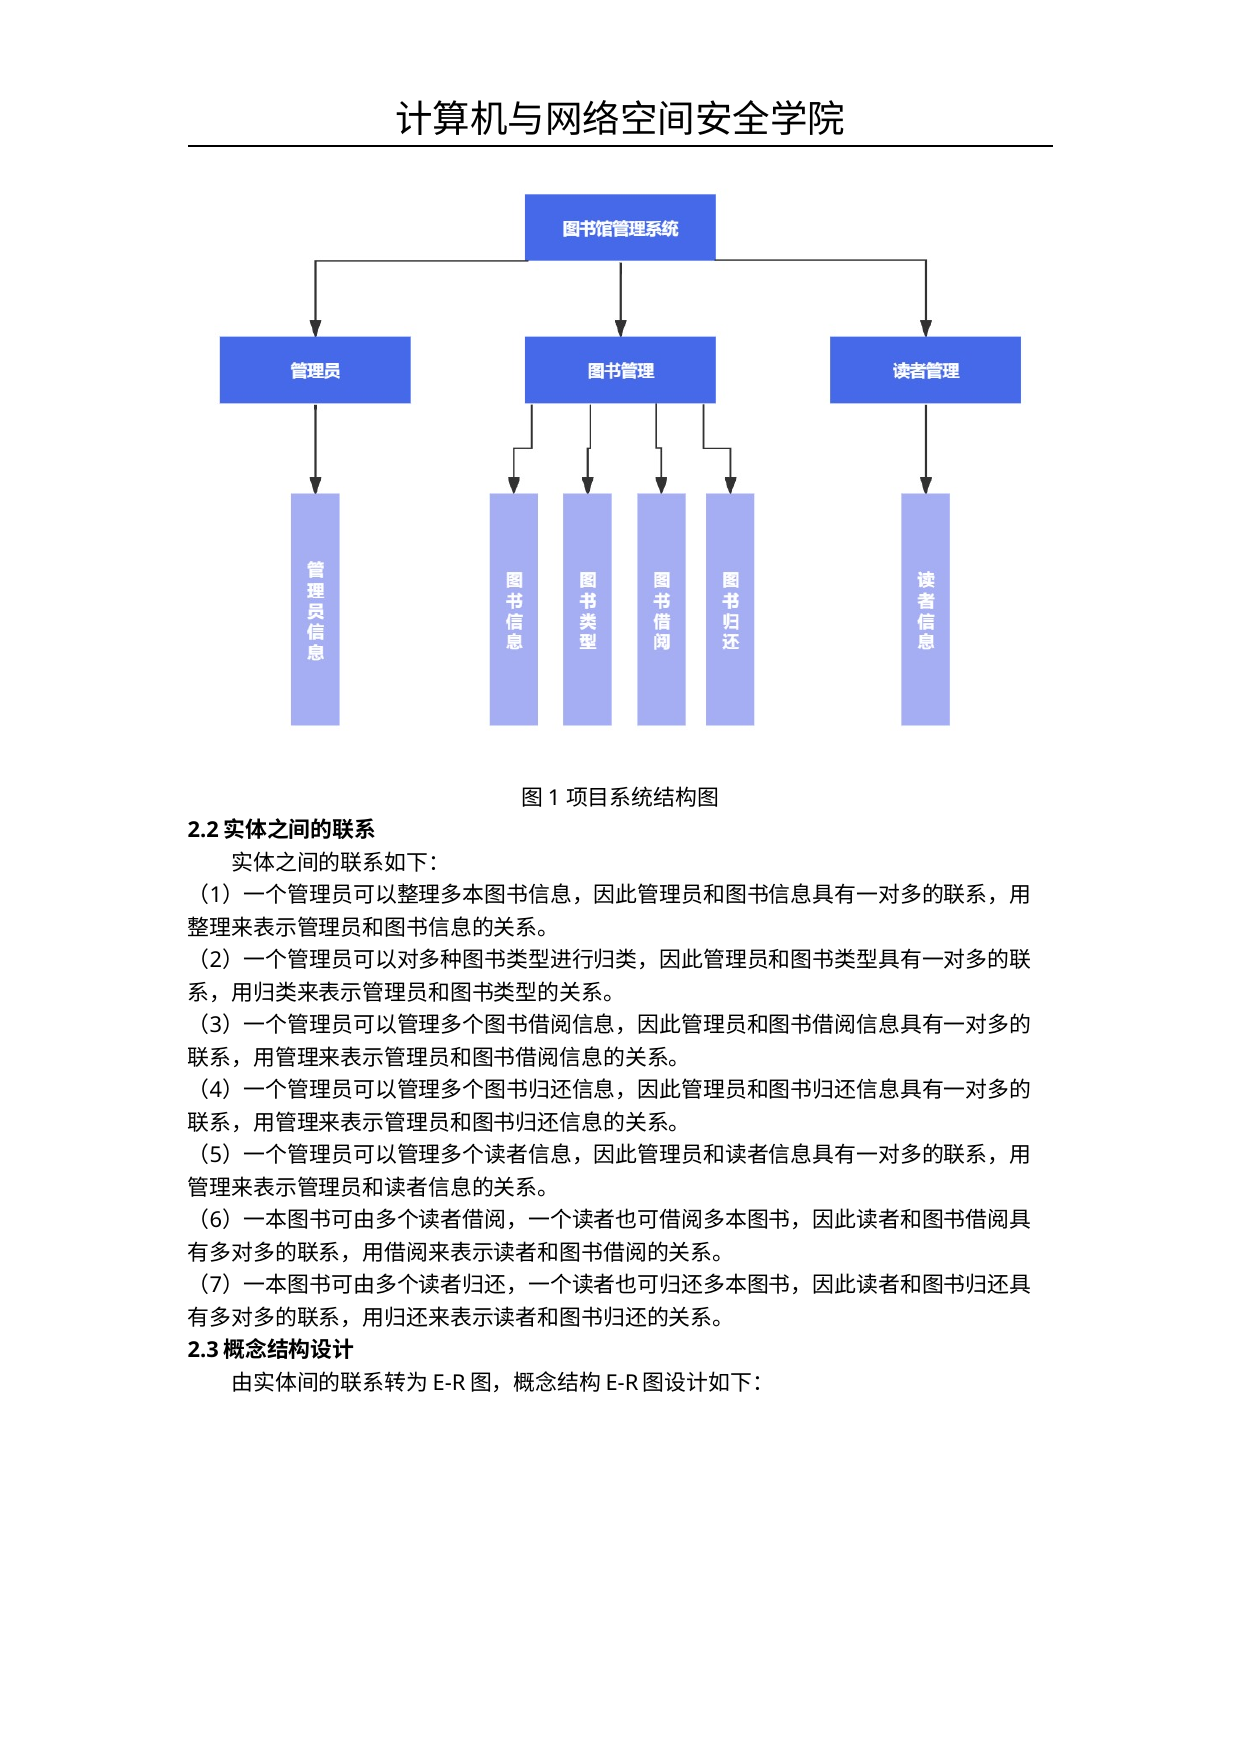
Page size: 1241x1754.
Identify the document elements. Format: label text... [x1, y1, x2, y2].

text 2.2实体之间的联系 [187, 812, 1053, 844]
text （7）一本图书可由多个读者归还，一个读者也可归还多本图书，因此读者和图书归还具有多对多的联系，用归还来表示读者和图书归还的关系。 [187, 1267, 1053, 1332]
text （4）一个管理员可以管理多个图书归还信息，因此管理员和图书归还信息具有一对多的联系，用管理来表示管理员和图书归还信息的关系。 [187, 1072, 1053, 1137]
text （1）一个管理员可以整理多本图书信息，因此管理员和图书信息具有一对多的联系，用整理来表示管理员和图书信息的关系。 [187, 877, 1053, 942]
picture [187, 162, 1053, 758]
text （5）一个管理员可以管理多个读者信息，因此管理员和读者信息具有一对多的联系，用管理来表示管理员和读者信息的关系。 [187, 1137, 1053, 1202]
text （3）一个管理员可以管理多个图书借阅信息，因此管理员和图书借阅信息具有一对多的联系，用管理来表示管理员和图书借阅信息的关系。 [187, 1007, 1053, 1072]
text 2.3概念结构设计 [187, 1332, 1053, 1364]
text 图1 项目系统结构图 [187, 779, 1053, 812]
text （2）一个管理员可以对多种图书类型进行归类，因此管理员和图书类型具有一对多的联系，用归类来表示管理员和图书类型的关系。 [187, 942, 1053, 1007]
text 由实体间的联系转为E-R图，概念结构E-R图设计如下： [187, 1364, 1053, 1397]
text （6）一本图书可由多个读者借阅，一个读者也可借阅多本图书，因此读者和图书借阅具有多对多的联系，用借阅来表示读者和图书借阅的关系。 [187, 1202, 1053, 1267]
text 实体之间的联系如下： [187, 844, 1053, 877]
